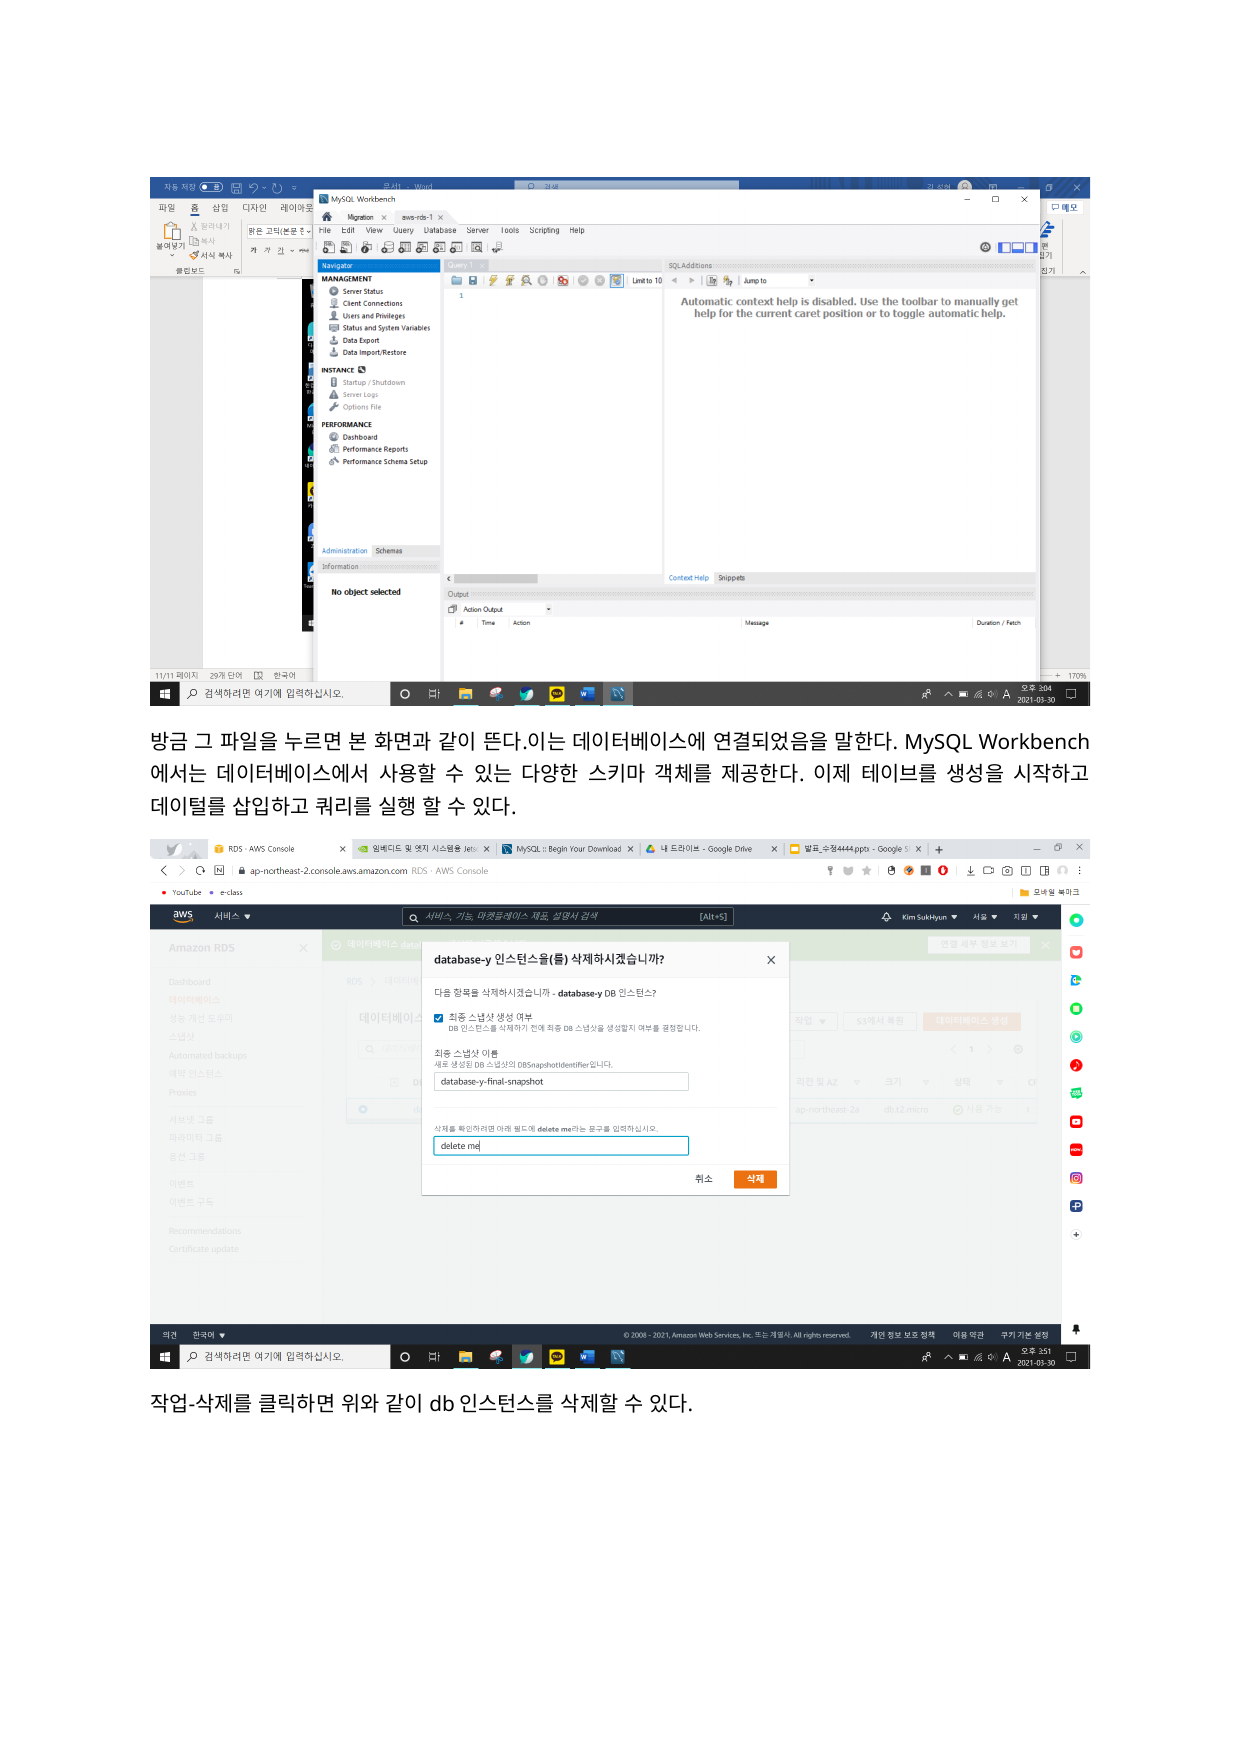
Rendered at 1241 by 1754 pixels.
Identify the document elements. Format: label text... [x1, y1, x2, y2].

text 작업-삭제를 클릭하면 위와 같이 db인스턴스를 삭제할 수 있다. [150, 1387, 1090, 1418]
picture [150, 177, 1091, 706]
picture [150, 839, 1091, 1369]
text 방금 그 파일을 누르면 본 화면과 같이 뜬다.이는 데이터베이스에 연결되었음을 말한다. MySQL Workbench에서는 데이터베이스에서 사용할 수 있는 다양한 스키마 객체를 제공한다. 이제 테이브를 생성을 시작하고 데이털를 삽입하고 쿼리를 실행 할 수 있다. [150, 725, 1090, 821]
